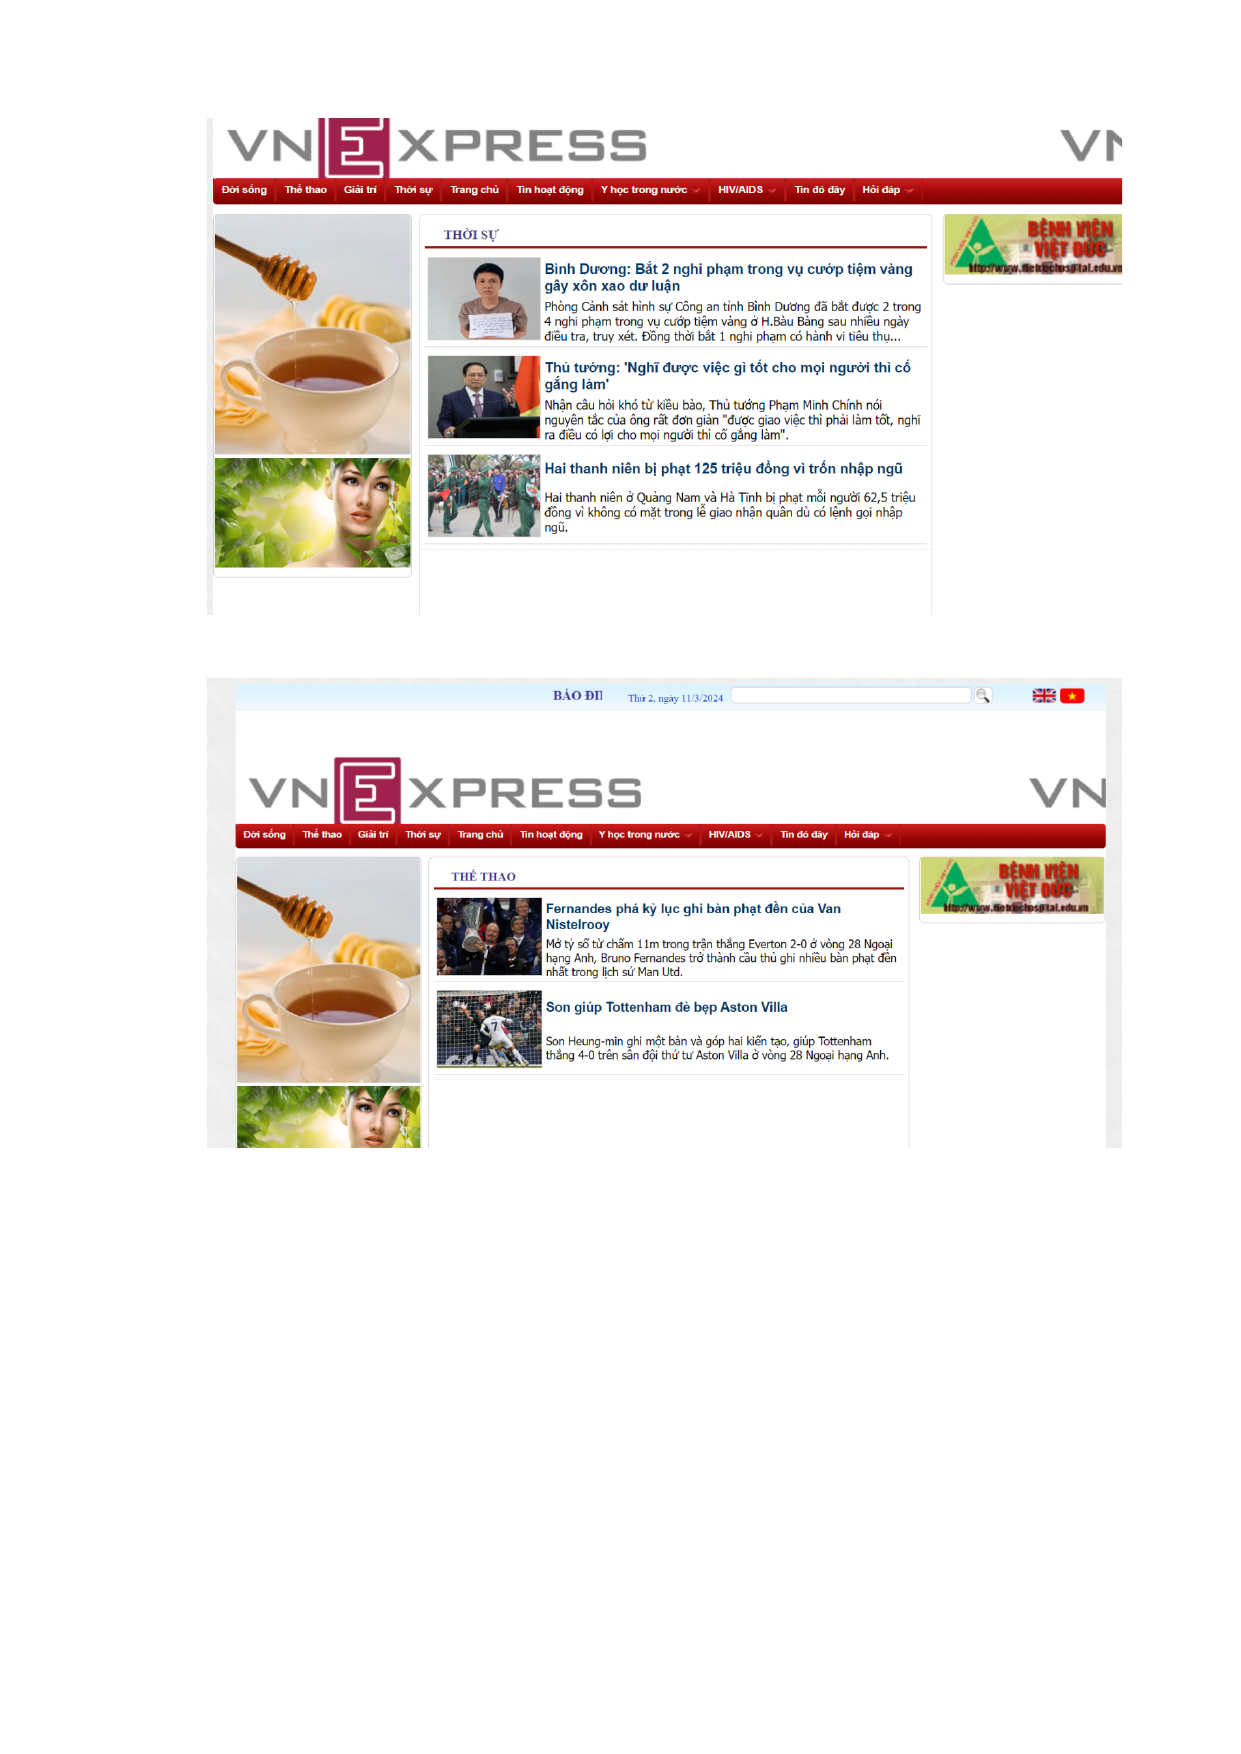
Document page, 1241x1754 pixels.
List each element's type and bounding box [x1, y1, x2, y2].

picture [206, 678, 1123, 1148]
picture [206, 118, 1123, 615]
